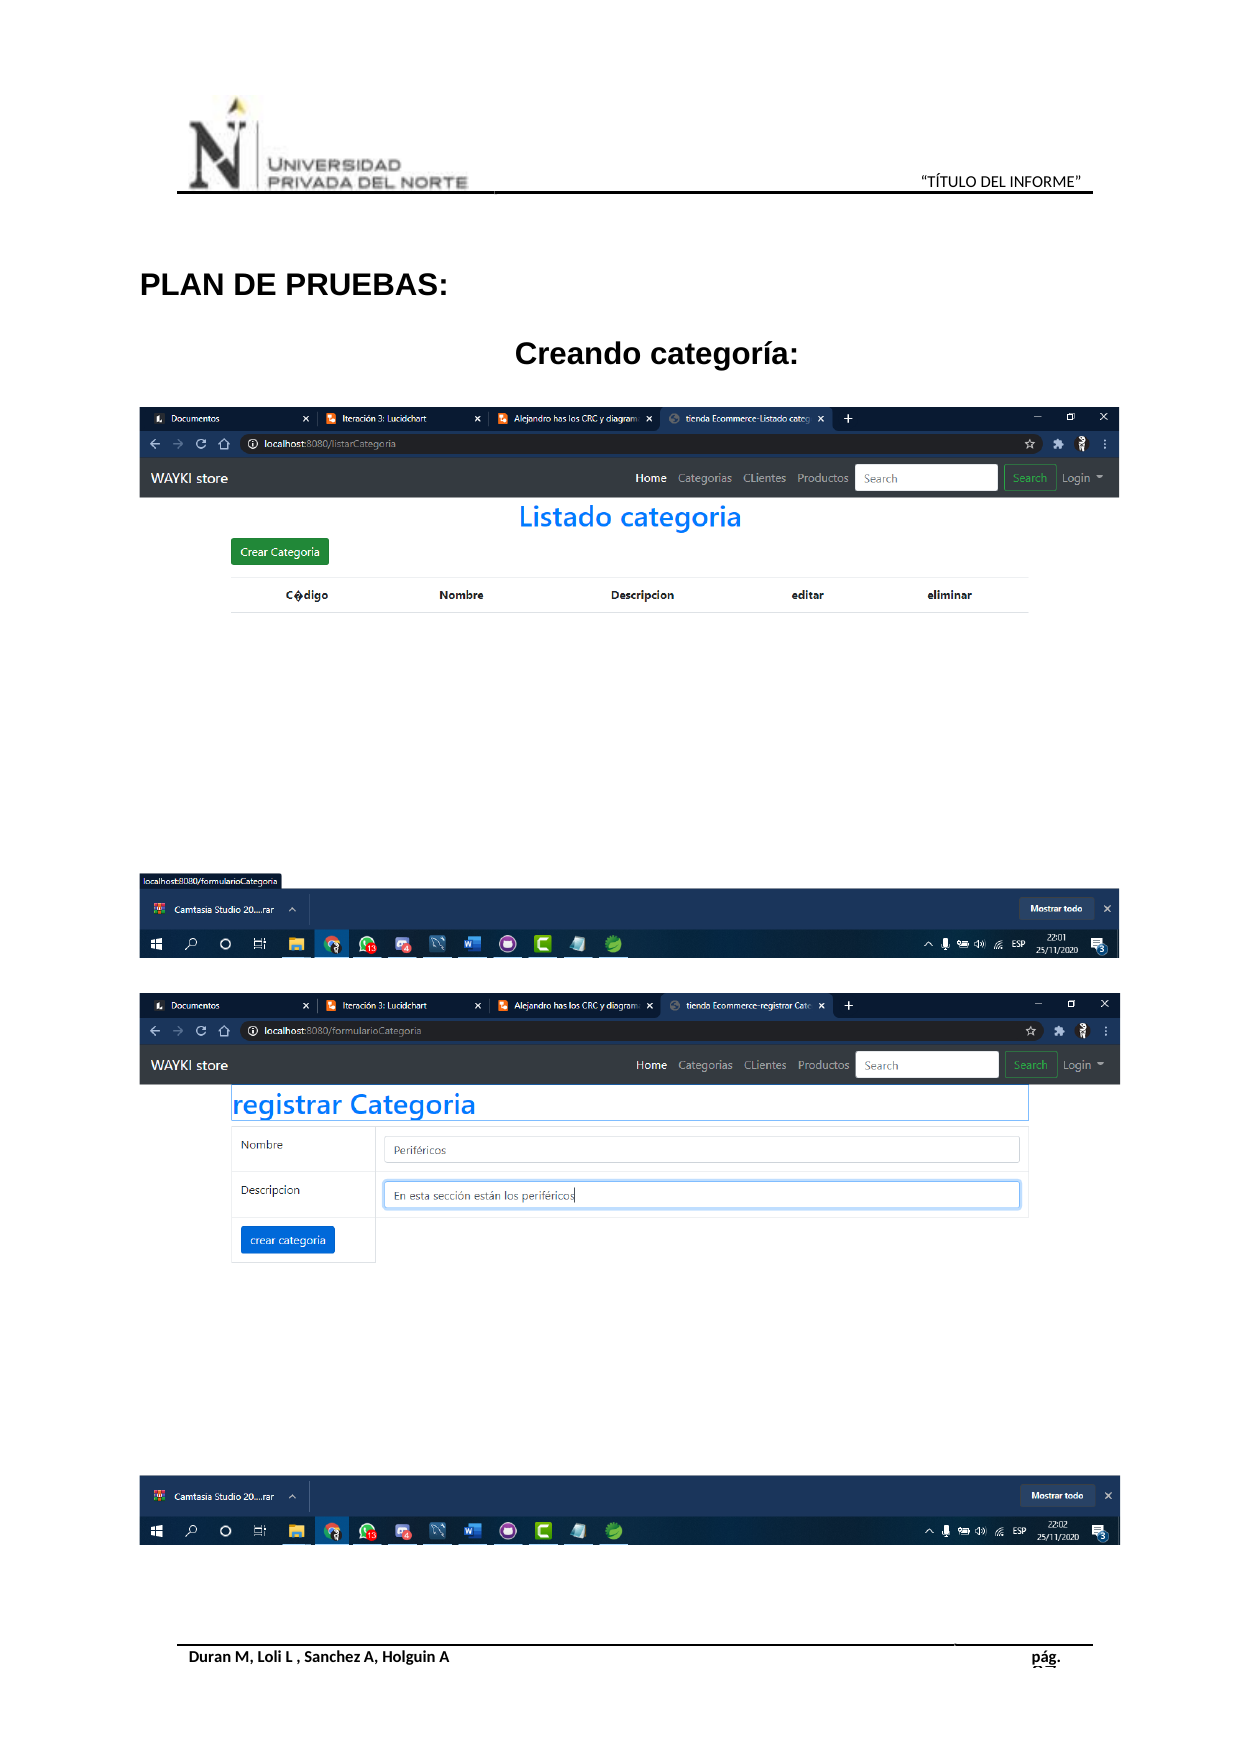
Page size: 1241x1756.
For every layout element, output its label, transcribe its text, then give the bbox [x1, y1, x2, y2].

text Creando categoría: [439, 335, 1180, 371]
picture [139, 407, 1120, 958]
text PLAN DE PRUEBAS: [139, 266, 1180, 335]
picture [188, 95, 469, 191]
picture [139, 993, 1121, 1545]
